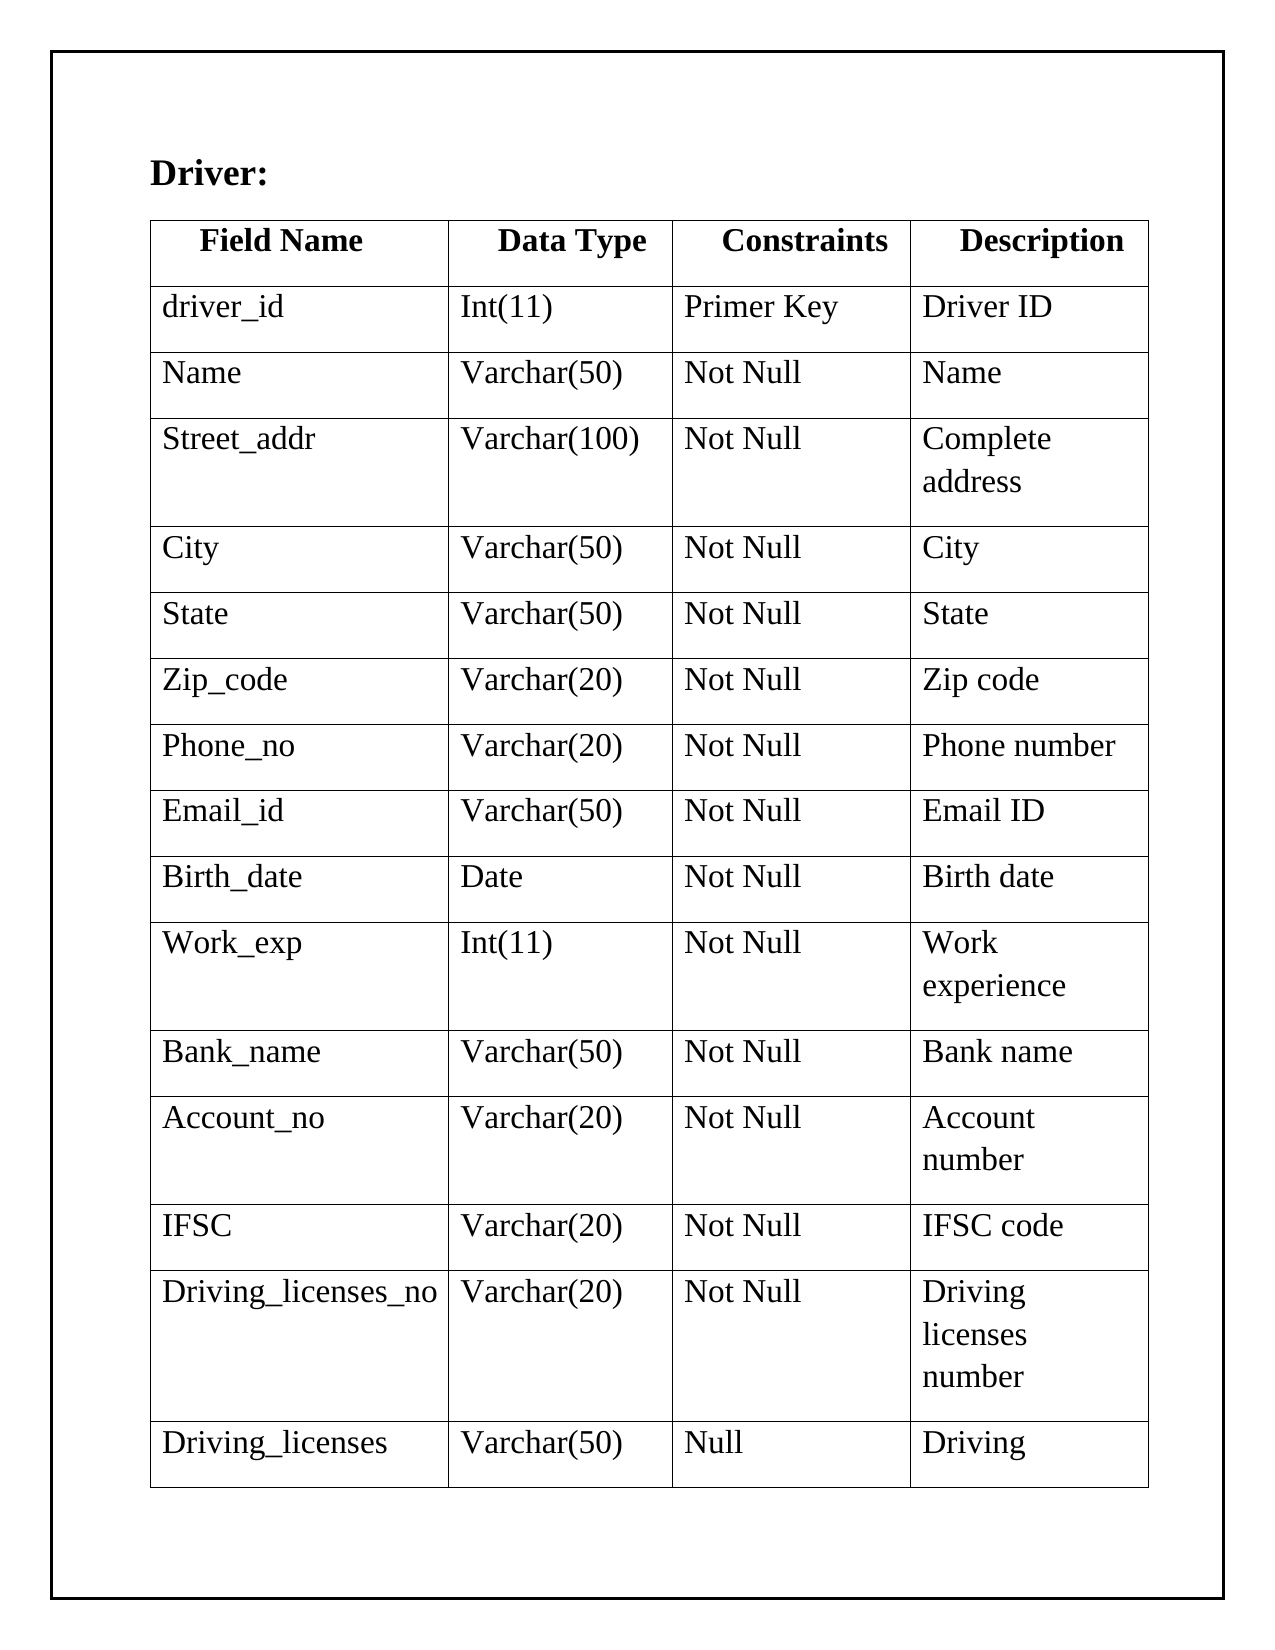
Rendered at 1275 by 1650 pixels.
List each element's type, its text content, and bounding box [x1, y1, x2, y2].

table_cell Varchar(50) [449, 791, 672, 856]
table_cell Bank_name [151, 1031, 448, 1096]
table_cell Varchar(50) [449, 353, 672, 417]
table_cell Work experience [911, 923, 1148, 1030]
table_cell State [151, 593, 448, 658]
table_cell Not Null [673, 527, 910, 592]
table_cell Account number [911, 1097, 1148, 1204]
table_cell IFSC [151, 1205, 448, 1270]
table_cell Driver ID [911, 287, 1148, 352]
table_cell Bank name [911, 1031, 1148, 1096]
table_cell Varchar(20) [449, 725, 672, 790]
table_cell Account_no [151, 1097, 448, 1204]
table_cell Birth date [911, 857, 1148, 922]
table_cell Zip_code [151, 659, 448, 724]
table_cell Varchar(20) [449, 1205, 672, 1270]
table_cell City [151, 527, 448, 592]
table_cell Varchar(50) [449, 1031, 672, 1096]
table_cell Primer Key [673, 287, 910, 352]
table_cell Varchar(20) [449, 659, 672, 724]
table_header Description [911, 221, 1148, 286]
table_cell IFSC code [911, 1205, 1148, 1270]
table_cell Varchar(20) [449, 1271, 672, 1421]
table_cell Int(11) [449, 287, 672, 352]
table_cell City [911, 527, 1148, 592]
table_cell Not Null [673, 353, 910, 417]
table_cell Work_exp [151, 923, 448, 1030]
table_cell Not Null [673, 593, 910, 658]
table_cell Not Null [673, 1271, 910, 1421]
table_cell Email ID [911, 791, 1148, 856]
table_header Field Name [151, 221, 448, 286]
table_cell Not Null [673, 419, 910, 526]
table_cell Not Null [673, 1205, 910, 1270]
table_cell Street_addr [151, 419, 448, 526]
table_cell Driving_licenses_no [151, 1271, 448, 1421]
table_cell Null [673, 1422, 910, 1487]
table_cell Not Null [673, 1097, 910, 1204]
table_cell Varchar(20) [449, 1097, 672, 1204]
table_cell Phone number [911, 725, 1148, 790]
table_cell Date [449, 857, 672, 922]
table_cell Driving_licenses [151, 1422, 448, 1487]
table_cell Zip code [911, 659, 1148, 724]
table_cell Name [911, 353, 1148, 417]
table_cell Not Null [673, 857, 910, 922]
table_cell Not Null [673, 923, 910, 1030]
table_cell Not Null [673, 1031, 910, 1096]
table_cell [911, 1422, 1148, 1487]
table_cell Varchar(100) [449, 419, 672, 526]
text Driver: [150, 150, 1125, 193]
table_cell Not Null [673, 659, 910, 724]
table_cell Not Null [673, 791, 910, 856]
table_cell Phone_no [151, 725, 448, 790]
table_cell Birth_date [151, 857, 448, 922]
table_cell Name [151, 353, 448, 417]
table_cell driver_id [151, 287, 448, 352]
table_cell Email_id [151, 791, 448, 856]
table_cell Not Null [673, 725, 910, 790]
table_cell Int(11) [449, 923, 672, 1030]
table_cell Varchar(50) [449, 527, 672, 592]
table_header Constraints [673, 221, 910, 286]
table_cell State [911, 593, 1148, 658]
table_cell Varchar(50) [449, 1422, 672, 1487]
table_cell Complete address [911, 419, 1148, 526]
table_cell Varchar(50) [449, 593, 672, 658]
table_header Data Type [449, 221, 672, 286]
table_cell Driving licenses number [911, 1271, 1148, 1421]
